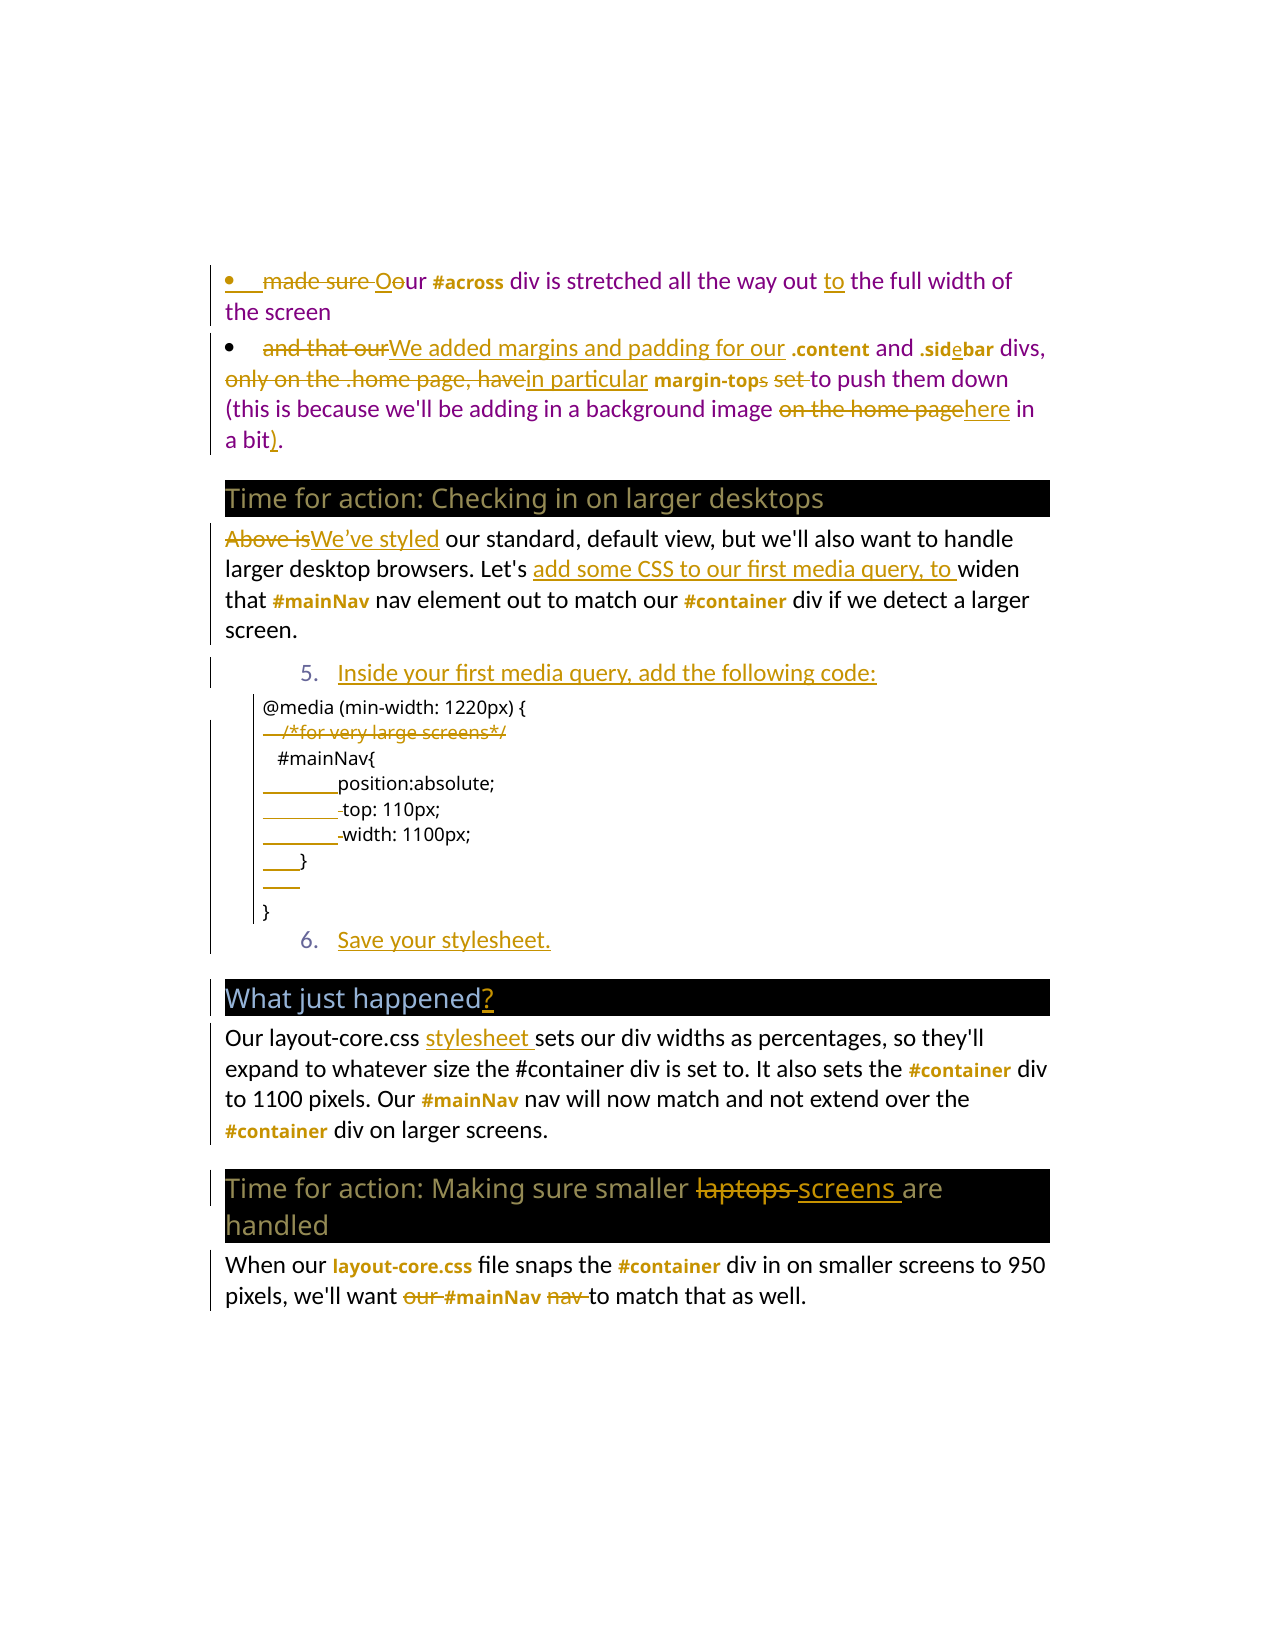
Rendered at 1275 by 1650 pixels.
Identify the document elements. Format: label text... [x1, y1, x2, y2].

text } [254, 898, 1050, 924]
text When our layout-core.css file snaps the #container div in on smaller screens to 950 pixels, we'll want #mainNav to match that as well. [225, 1249, 1050, 1311]
text Time for action: Making sure smaller are handled [225, 1169, 1050, 1243]
text @media (min-width: 1220px) { [254, 694, 1050, 720]
text What just happened [225, 979, 1050, 1016]
list ur #across div is stretched all the way out the full width of the screen [225, 265, 1050, 326]
list .content and .sidbar divs, margin-top to push them down (this is because we'll be adding in a background image in a bit. [225, 333, 1050, 455]
text Time for action: Checking in on larger desktops [225, 480, 1050, 517]
text #mainNav{ [254, 745, 1050, 771]
list width: 1100px; [254, 822, 1050, 847]
list } [254, 847, 1050, 873]
text our standard, default view, but we'll also want to handle larger desktop browsers. Let's widen that #mainNav nav element out to match our #container div if we detect a larger screen. [225, 523, 1050, 645]
text Our layout-core.css sets our div widths as percentages, so they'll expand to whatever size the #container div is set to. It also sets the #container div to 1100 pixels. Our #mainNav nav will now match and not extend over the #container div on larger screens. [225, 1022, 1050, 1144]
list position:absolute; [254, 771, 1050, 796]
list top: 110px; [254, 796, 1050, 822]
